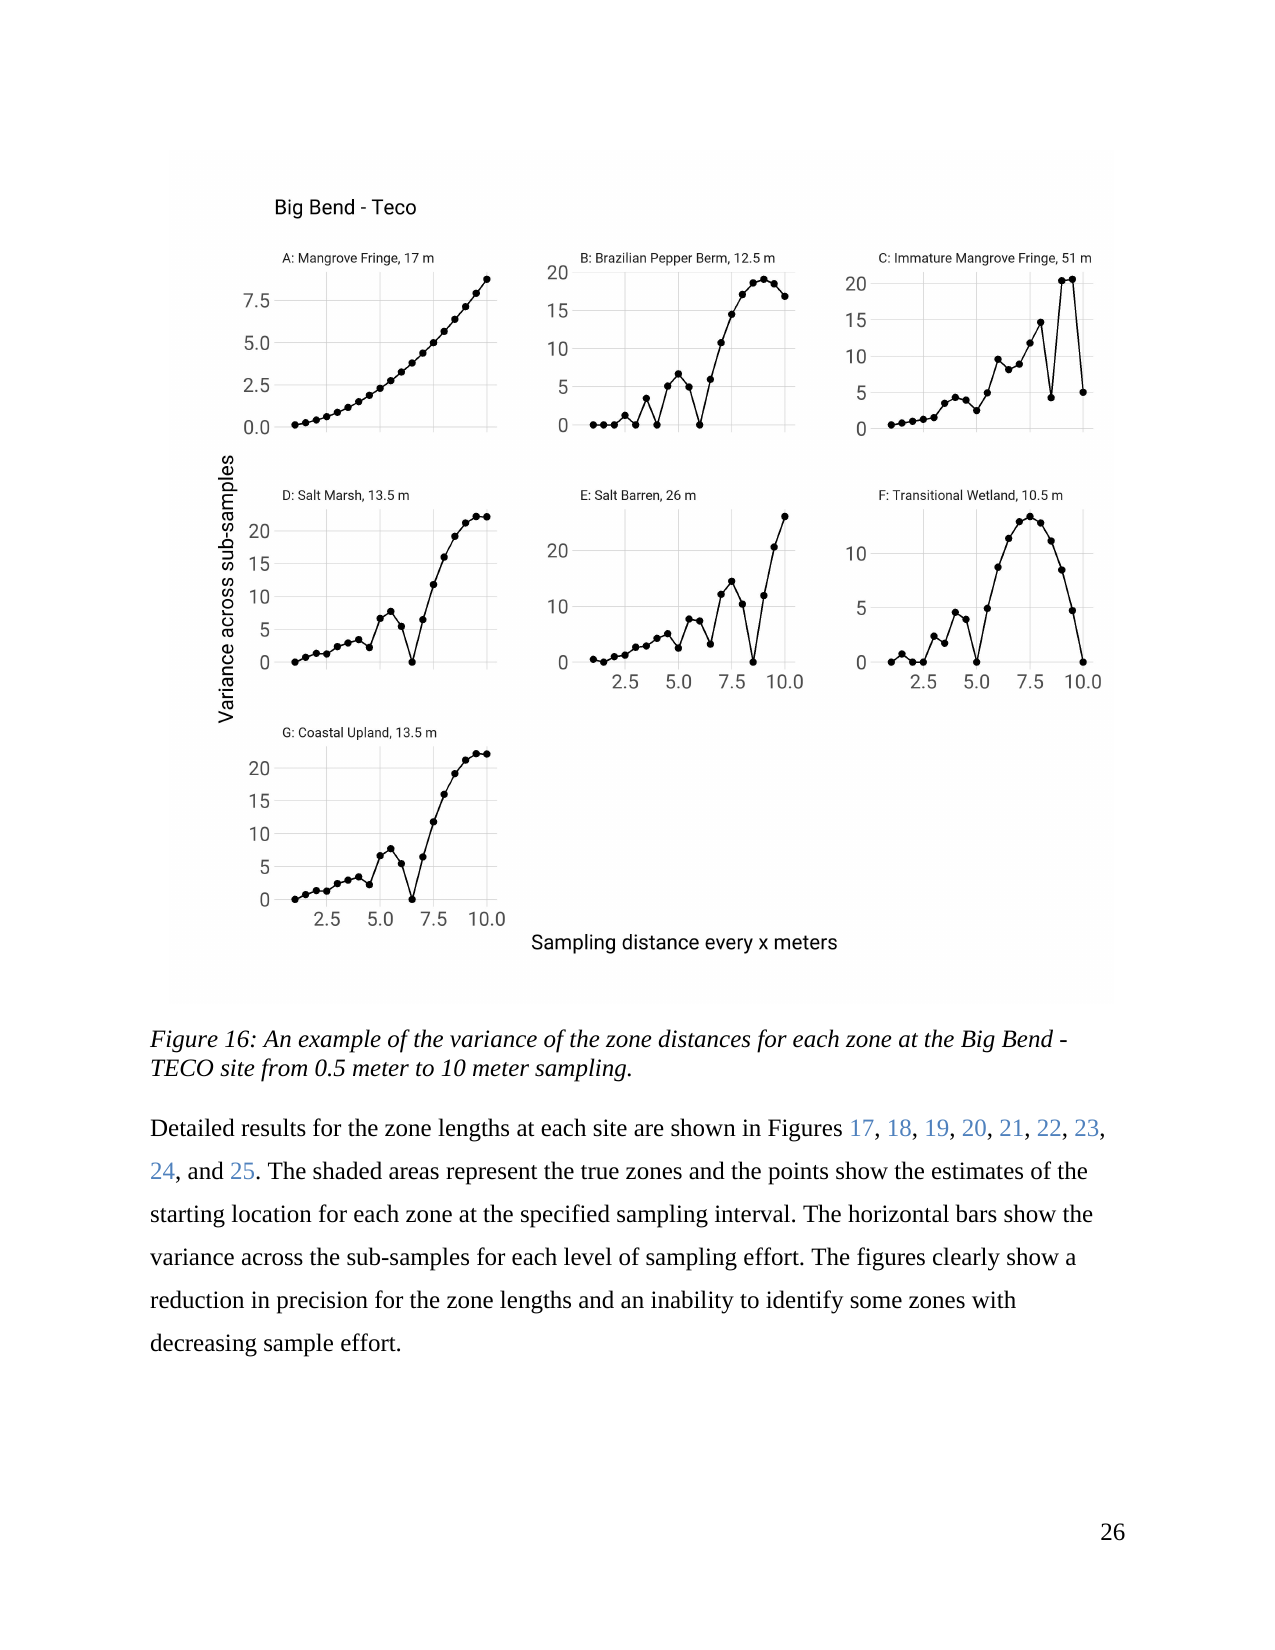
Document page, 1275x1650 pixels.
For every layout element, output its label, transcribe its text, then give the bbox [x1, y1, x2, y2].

table_header Figure 16: An example of the variance of the zone distances for each zone at the Big Bend - TECO site from 0.5 meter to 10 meter sampling. [139, 150, 1114, 1094]
picture [168, 150, 1114, 1004]
text Detailed results for the zone lengths at each site are shown in Figures 17, 18, 19, 20, 21, 22, 23, 24, and 25. The shaded areas represent the true zones and the points show the estimates of the starting location for each zone at the specified sampling interval. The horizontal bars show the variance across the sub-samples for each level of sampling effort. The figures clearly show a reduction in precision for the zone lengths and an inability to identify some zones with decreasing sample effort. [150, 1113, 1125, 1357]
